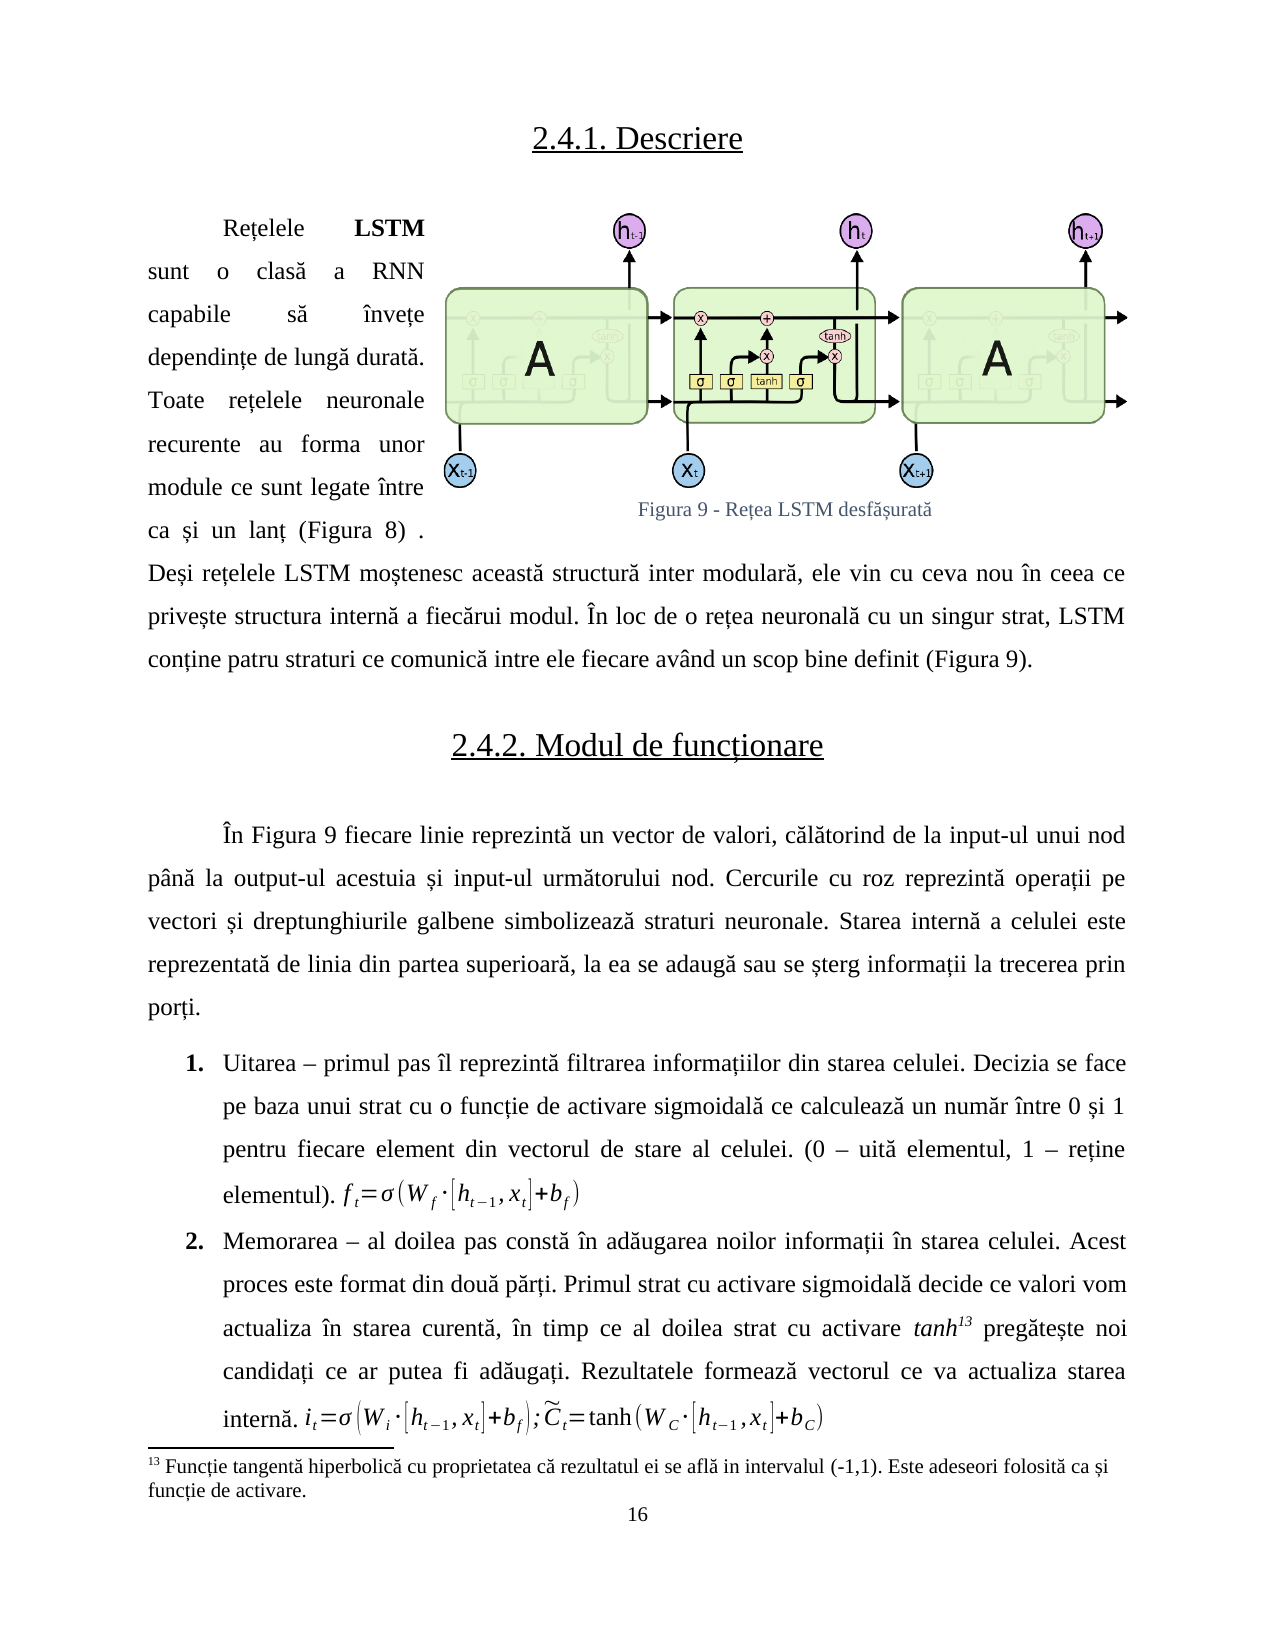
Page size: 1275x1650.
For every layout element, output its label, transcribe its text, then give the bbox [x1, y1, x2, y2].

picture [443, 213, 1128, 488]
list Uitarea – primul pas îl reprezintă filtrarea informațiilor din starea celulei. Decizia se face pe baza unui strat cu o funcție de activare sigmoidală ce calculează un număr între 0 și 1 pentru fiecare element din vectorul de stare al celulei. (0 – uită elementul, 1 – reține elementul). [185, 1048, 1127, 1212]
subtitle 2.4.1. Descriere [148, 118, 1127, 156]
subtitle 2.4.2. Modul de funcționare [148, 725, 1127, 763]
text În Figura 9 fiecare linie reprezintă un vector de valori, călătorind de la input-ul unui nod până la output-ul acestuia și input-ul următorului nod. Cercurile cu roz reprezintă operații pe vectori și dreptunghiurile galbene simbolizează straturi neuronale. Starea internă a celulei este reprezentată de linia din partea superioară, la ea se adaugă sau se șterg informații la trecerea prin porți. [148, 820, 1127, 1021]
list Memorarea – al doilea pas constă în adăugarea noilor informații în starea celulei. Acest proces este format din două părți. Primul strat cu activare sigmoidală decide ce valori vom actualiza în starea curentă, în timp ce al doilea strat cu activare tanh pregătește noi candidați ce ar putea fi adăugați. Rezultatele formează vectorul ce va actualiza starea internă. [185, 1226, 1127, 1437]
